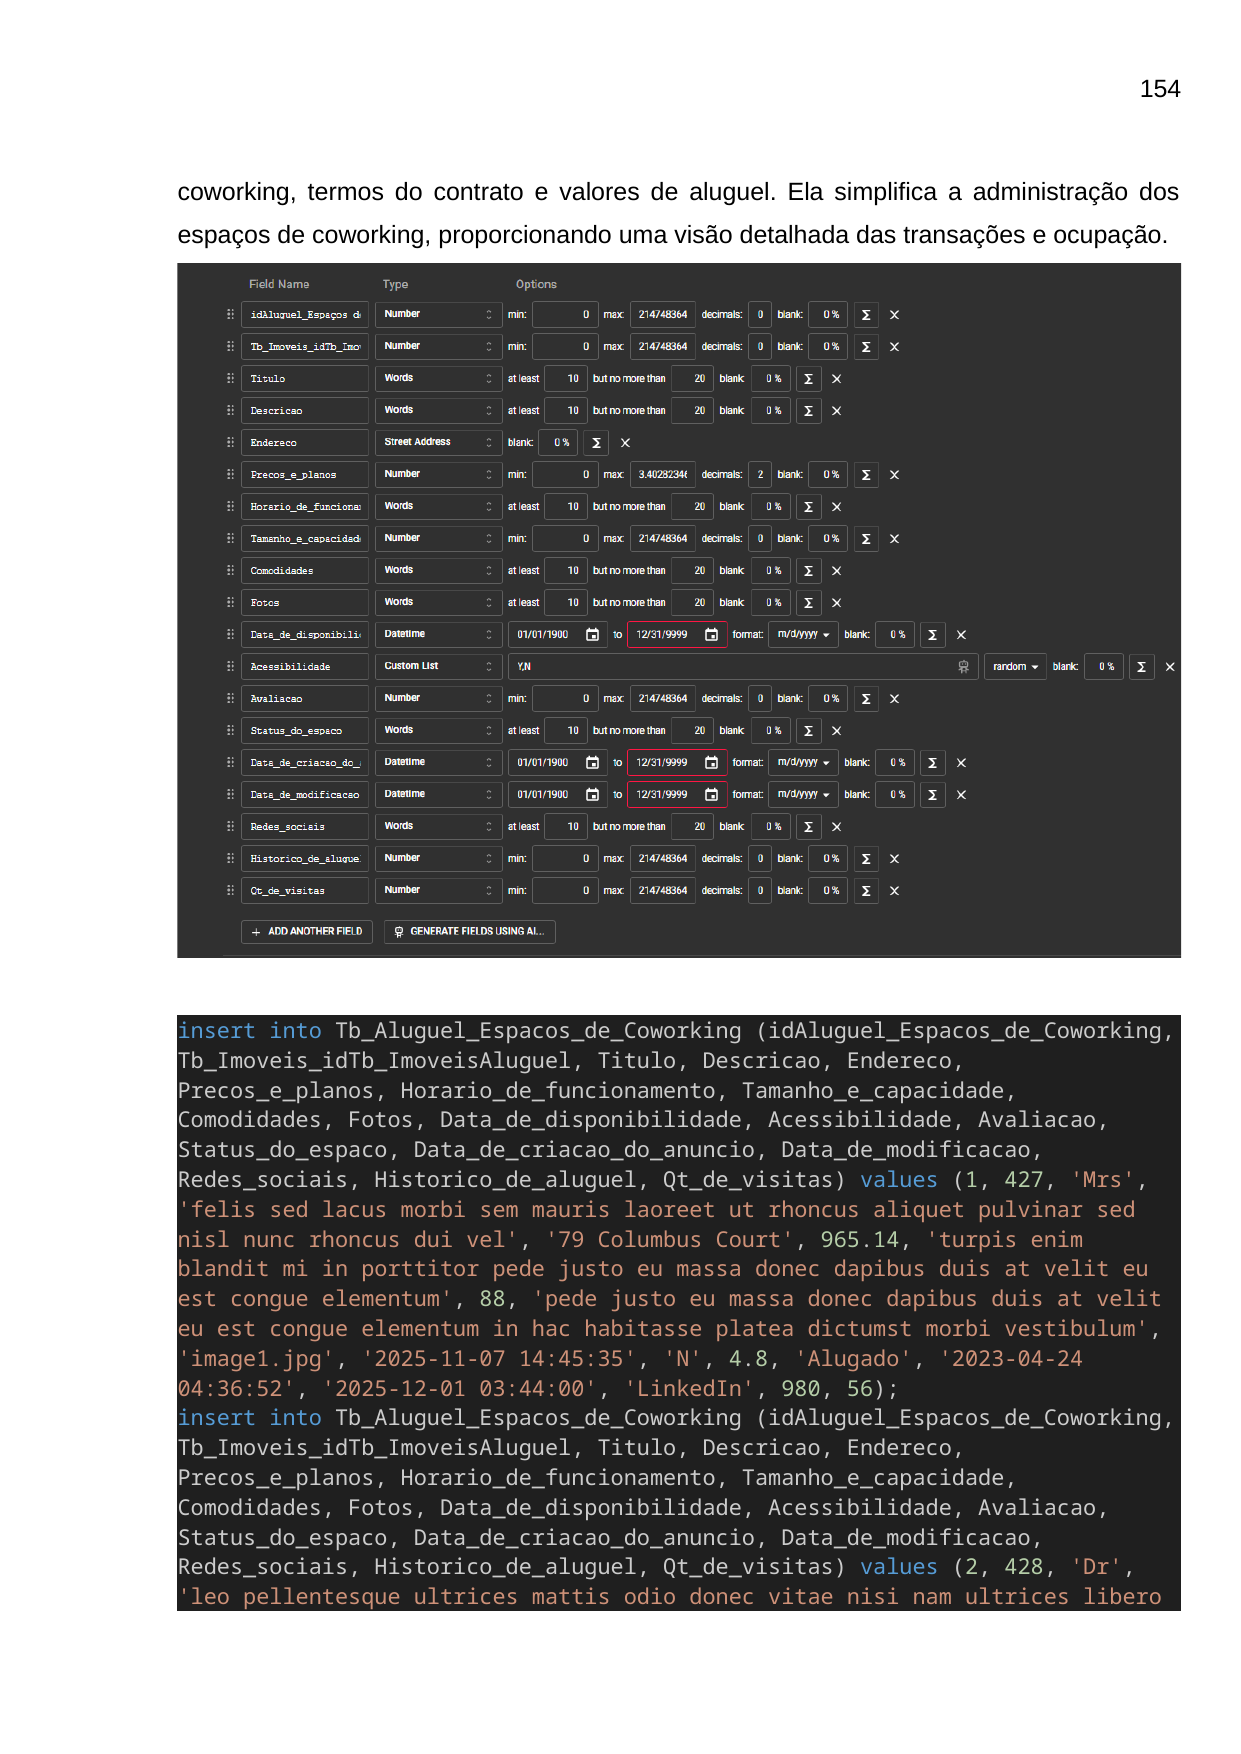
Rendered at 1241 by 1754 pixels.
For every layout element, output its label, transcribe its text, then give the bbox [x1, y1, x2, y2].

text insert into Tb_Aluguel_Espacos_de_Coworking (idAluguel_Espacos_de_Coworking, Tb_Imoveis_idTb_ImoveisAluguel, Titulo, Descricao, Endereco, Precos_e_planos, Horario_de_funcionamento, Tamanho_e_capacidade, Comodidades, Fotos, Data_de_disponibilidade, Acessibilidade, Avaliacao, Status_do_espaco, Data_de_criacao_do_anuncio, Data_de_modificacao, Redes_sociais, Historico_de_aluguel, Qt_de_visitas) values (1, 427, 'Mrs', 'felis sed lacus morbi sem mauris laoreet ut rhoncus aliquet pulvinar sed nisl nunc rhoncus dui vel', '79 Columbus Court', 965.14, 'turpis enim blandit mi in porttitor pede justo eu massa donec dapibus duis at velit eu est congue elementum', 88, 'pede justo eu massa donec dapibus duis at velit eu est congue elementum in hac habitasse platea dictumst morbi vestibulum', 'image1.jpg', '2025-11-07 14:45:35', 'N', 4.8, 'Alugado', '2023-04-24 04:36:52', '2025-12-01 03:44:00', 'LinkedIn', 980, 56); [177, 1015, 1181, 1402]
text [177, 1402, 1181, 1611]
picture [177, 263, 1182, 958]
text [177, 177, 1181, 249]
